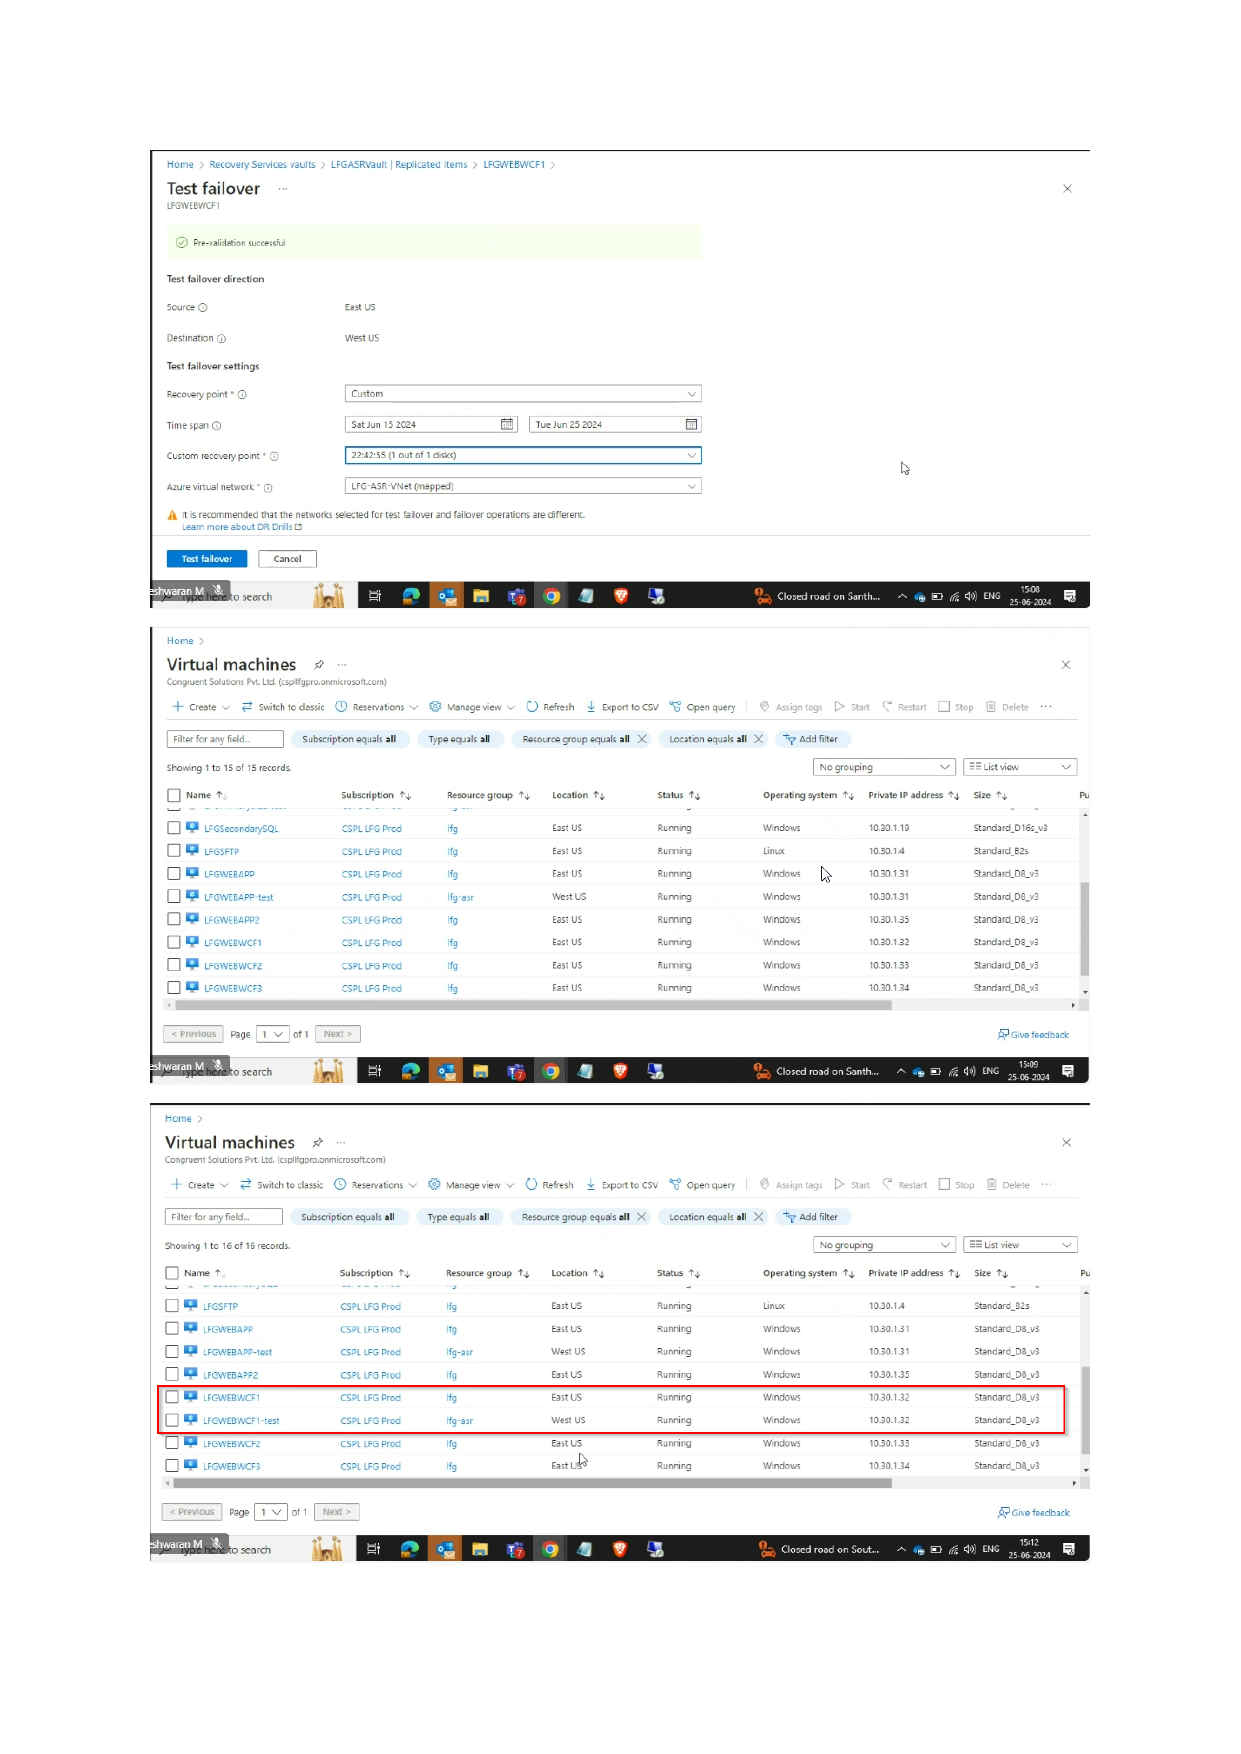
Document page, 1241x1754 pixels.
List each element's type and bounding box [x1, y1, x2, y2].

picture [150, 1103, 1091, 1563]
picture [150, 627, 1091, 1085]
picture [150, 150, 1091, 609]
